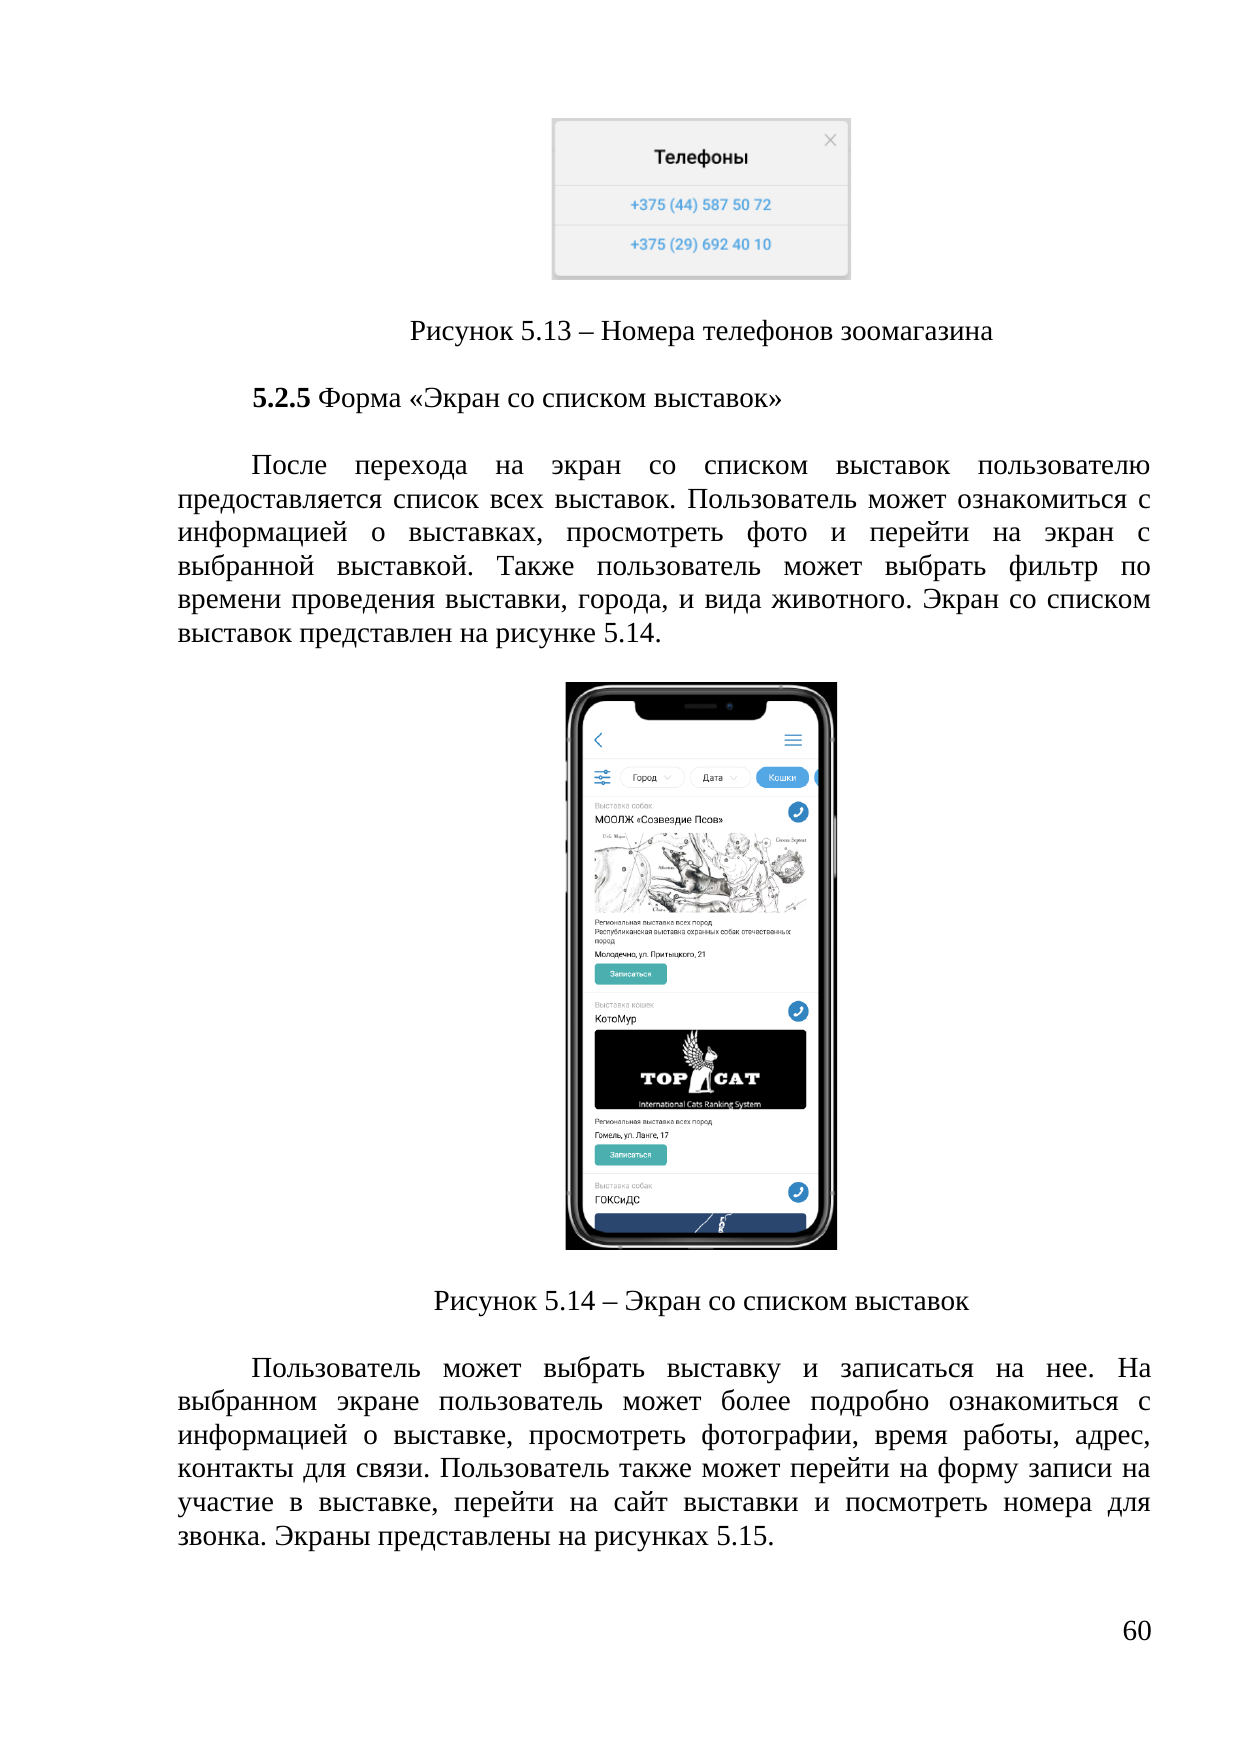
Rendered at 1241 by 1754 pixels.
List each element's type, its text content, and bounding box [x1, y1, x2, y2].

text 5.2.5 Форма «Экран со списком выставок» [177, 380, 1152, 414]
picture [551, 118, 852, 280]
text После перехода на экран со списком выставок пользователю предоставляется список всех выставок. Пользователь может ознакомиться с информацией о выставках, просмотреть фото и перейти на экран с выбранной выставкой. Также пользователь может выбрать фильтр по времени проведения выставки, города, и вида животного. Экран со списком выставок представлен на рисунке 5.14. [177, 447, 1152, 649]
text Рисунок 5.14 – Экран со списком выставок [177, 1283, 1152, 1316]
text Пользователь может выбрать выставку и записаться на нее. На выбранном экране пользователь может более подробно ознакомиться с информацией о выставке, просмотреть фотографии, время работы, адрес, контакты для связи. Пользователь также может перейти на форму записи на участие в выставке, перейти на сайт выставки и посмотреть номера для звонка. Экраны представлены на рисунках 5.15. [177, 1350, 1152, 1551]
text Рисунок 5.13 – Номера телефонов зоомагазина [177, 313, 1152, 347]
picture [565, 682, 838, 1250]
